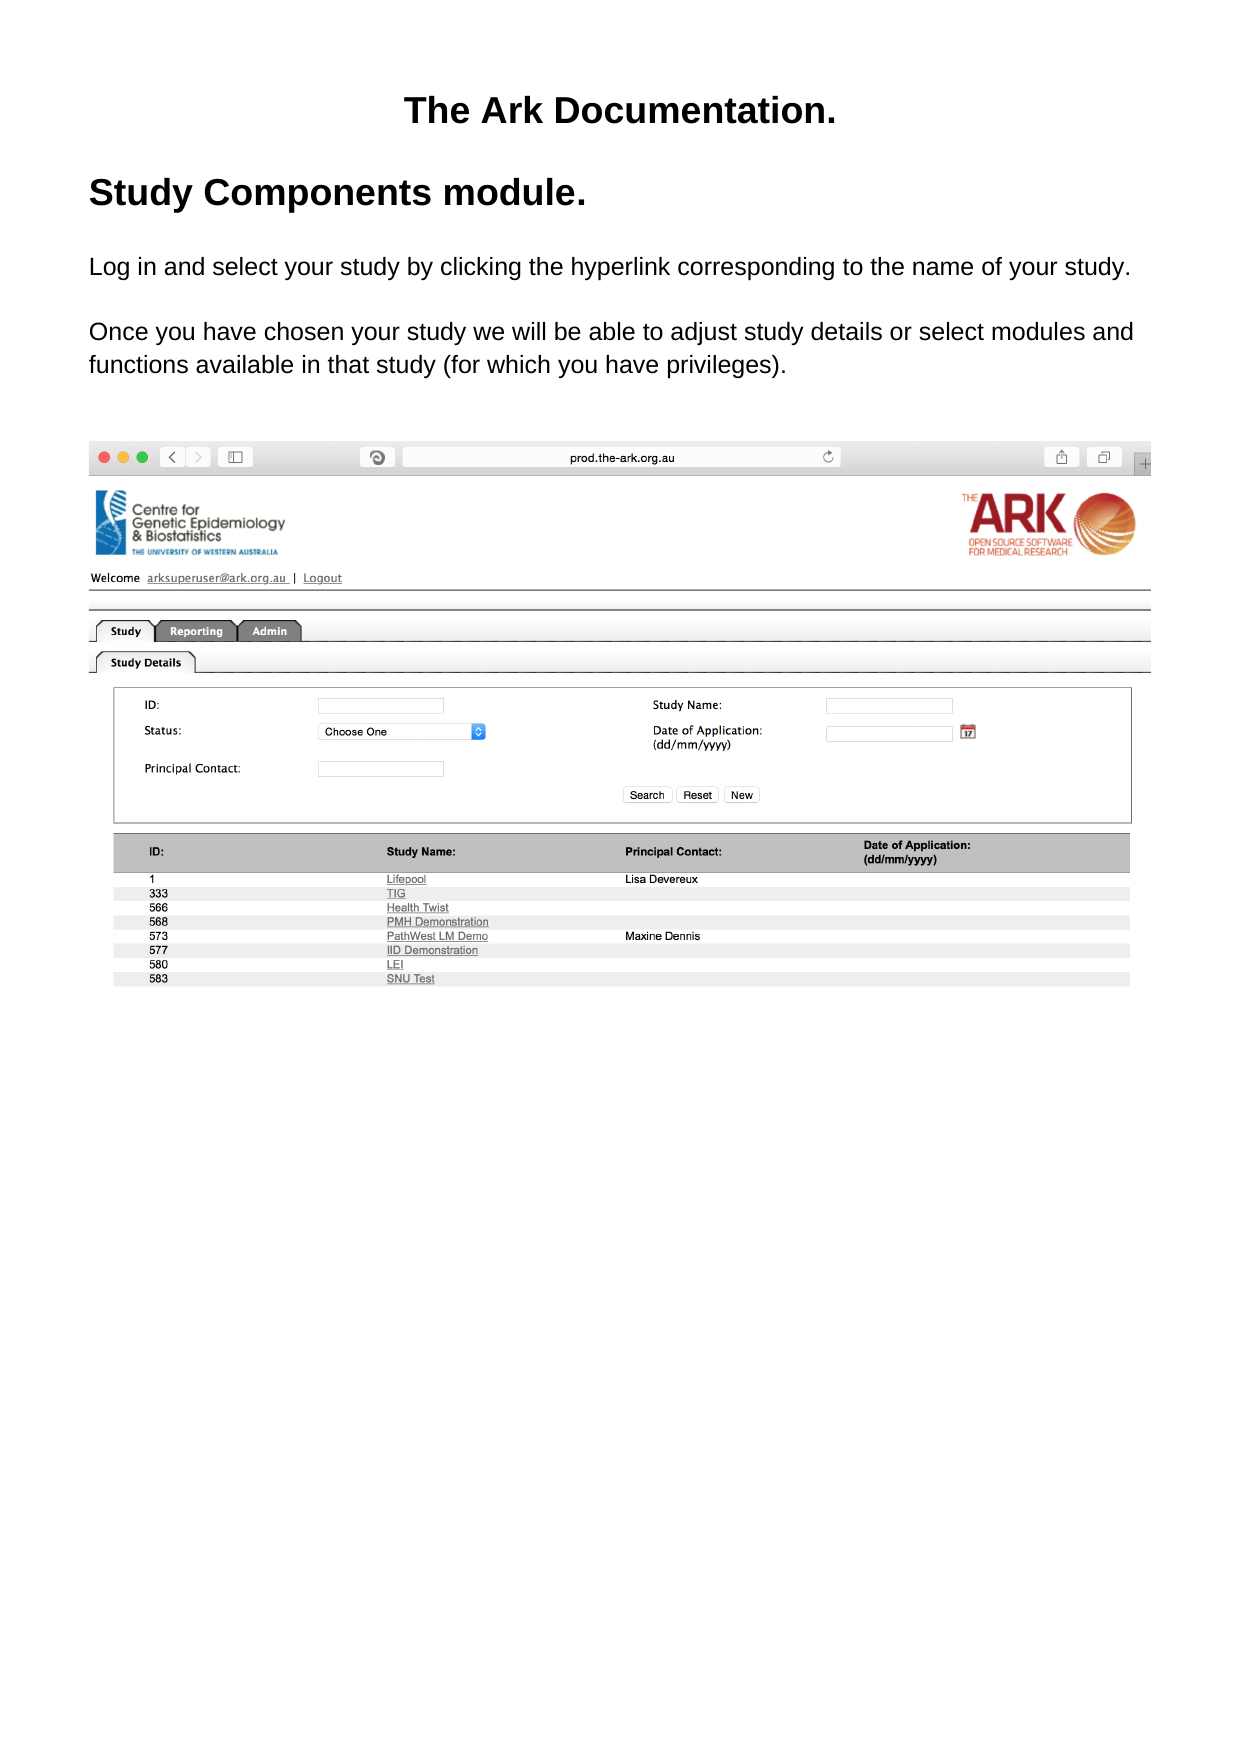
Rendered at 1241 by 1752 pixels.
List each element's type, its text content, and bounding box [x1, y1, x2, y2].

text Log in and select your study by clicking the hyperlink corresponding to the name of your study. [89, 252, 1152, 281]
text Once you have chosen your study we will be able to adjust study details or select modules and functions available in that study (for which you have privileges). [89, 317, 1152, 379]
picture [88, 441, 1151, 987]
text The Ark Documentation. [89, 89, 1152, 132]
text Study Components module. [89, 170, 1152, 213]
